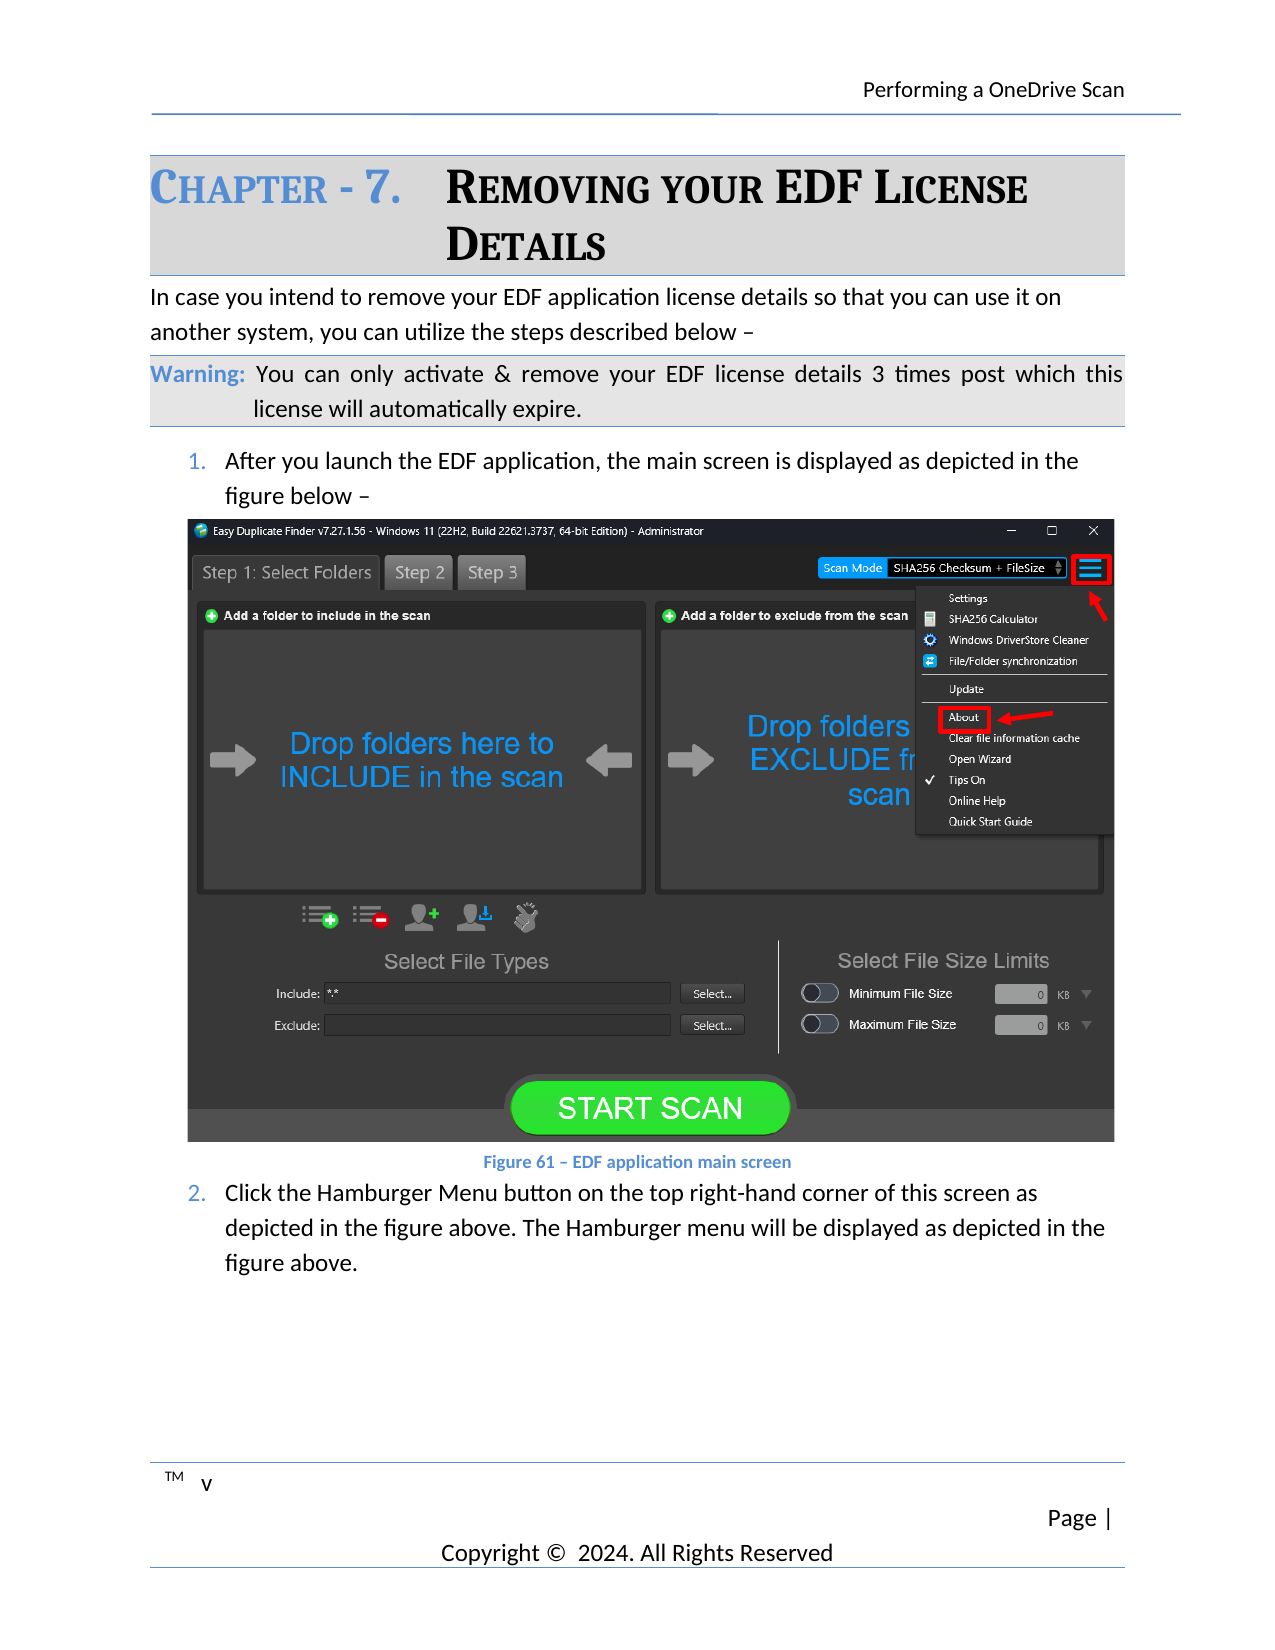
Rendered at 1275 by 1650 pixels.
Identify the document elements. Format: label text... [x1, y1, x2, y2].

subtitle Removing your EDF License Details [150, 156, 1125, 275]
text In case you intend to remove your EDF application license details so that you can use it on another system, you can utilize the steps described below – [150, 281, 1125, 346]
list After you launch the EDF application, the main screen is displayed as depicted in the figure below – [187, 445, 1125, 511]
list Click the Hamburger Menu button on the top right-hand corner of this screen as depicted in the figure above. The Hamburger menu will be displayed as depicted in the figure above. [187, 1178, 1125, 1278]
picture [187, 519, 1115, 1142]
text Warning: You can only activate & remove your EDF license details 3 times post which this license will automatically expire. [150, 356, 1125, 426]
